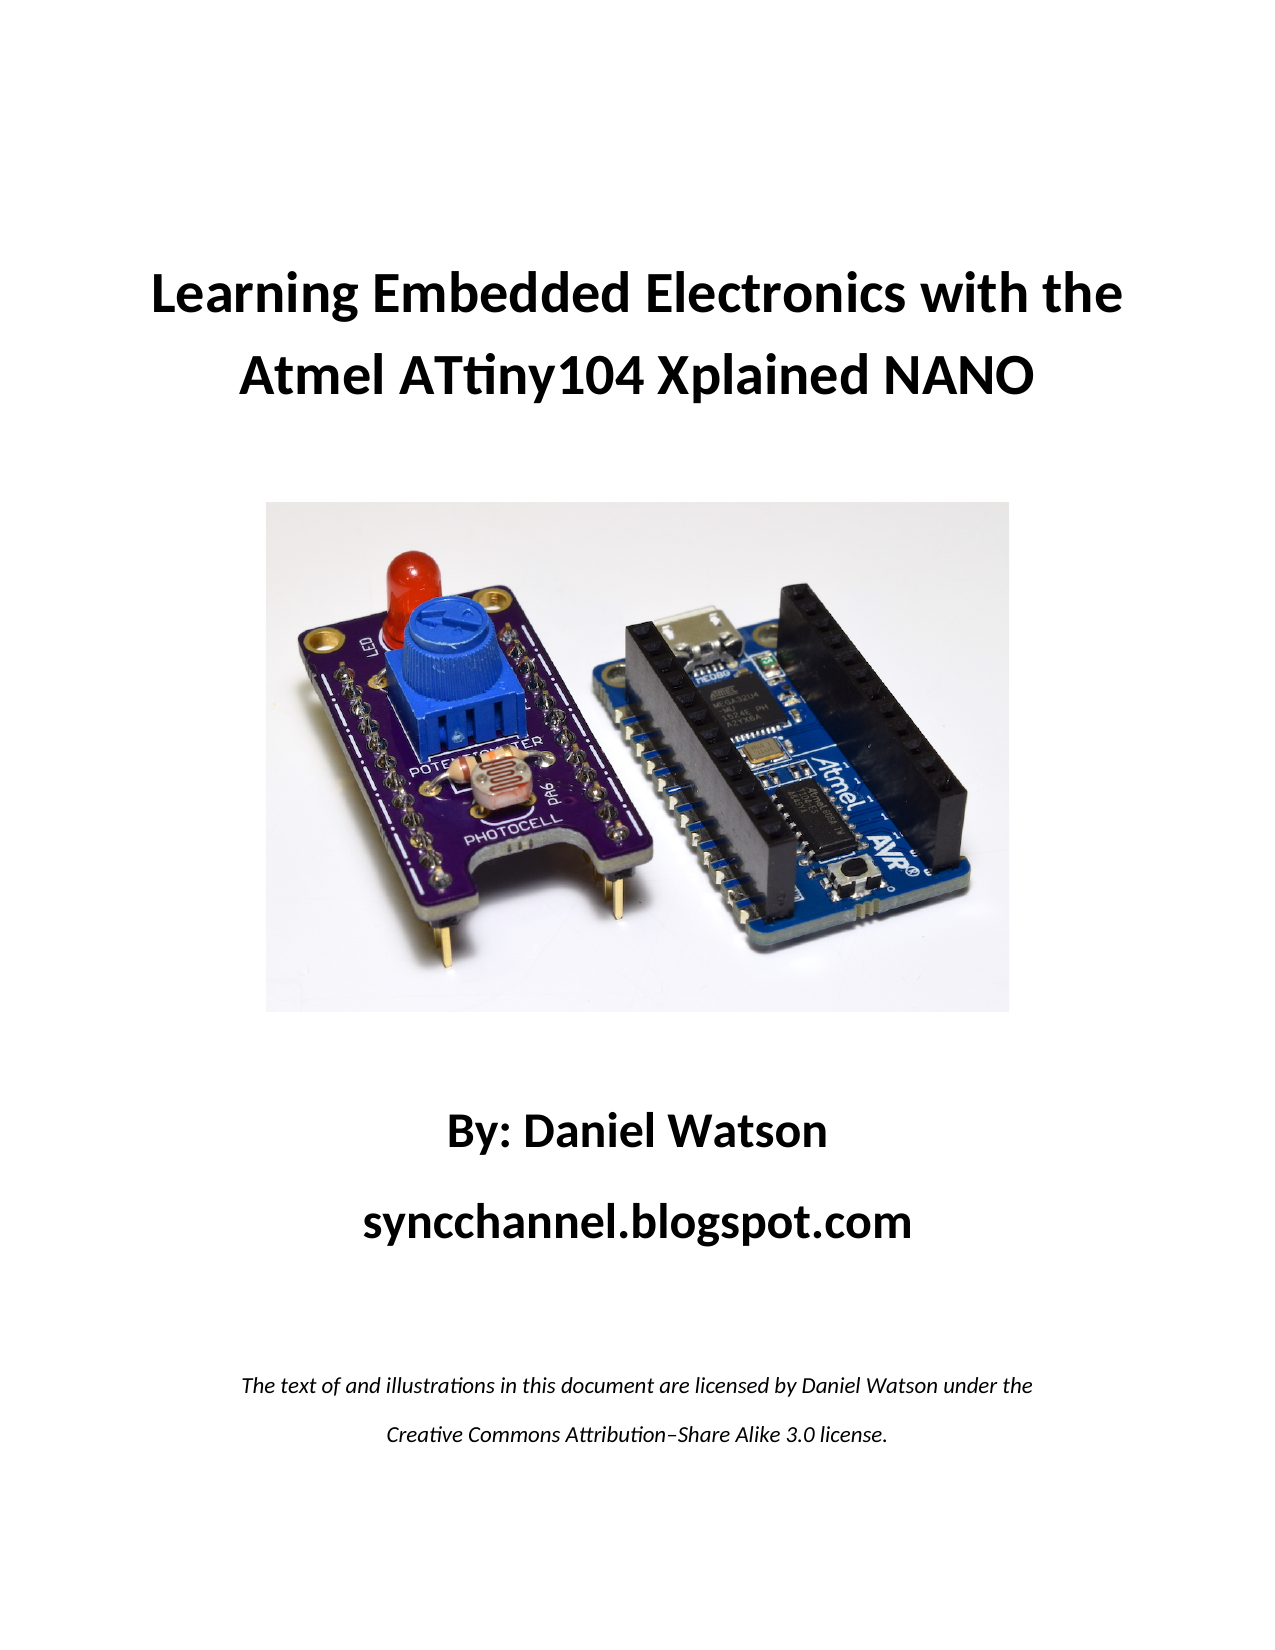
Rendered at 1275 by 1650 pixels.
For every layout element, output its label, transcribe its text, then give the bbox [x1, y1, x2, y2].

text Creative Commons Attribution–Share Alike 3.0 license. [150, 1420, 1125, 1448]
picture [265, 502, 1010, 1012]
text Learning Embedded Electronics with the Atmel ATtiny104 Xplained NANO [150, 256, 1125, 409]
text By: Daniel Watson [150, 1099, 1125, 1160]
text syncchannel.blogspot.com [150, 1190, 1125, 1251]
text The text of and illustrations in this document are licensed by Daniel Watson under the [150, 1372, 1125, 1399]
